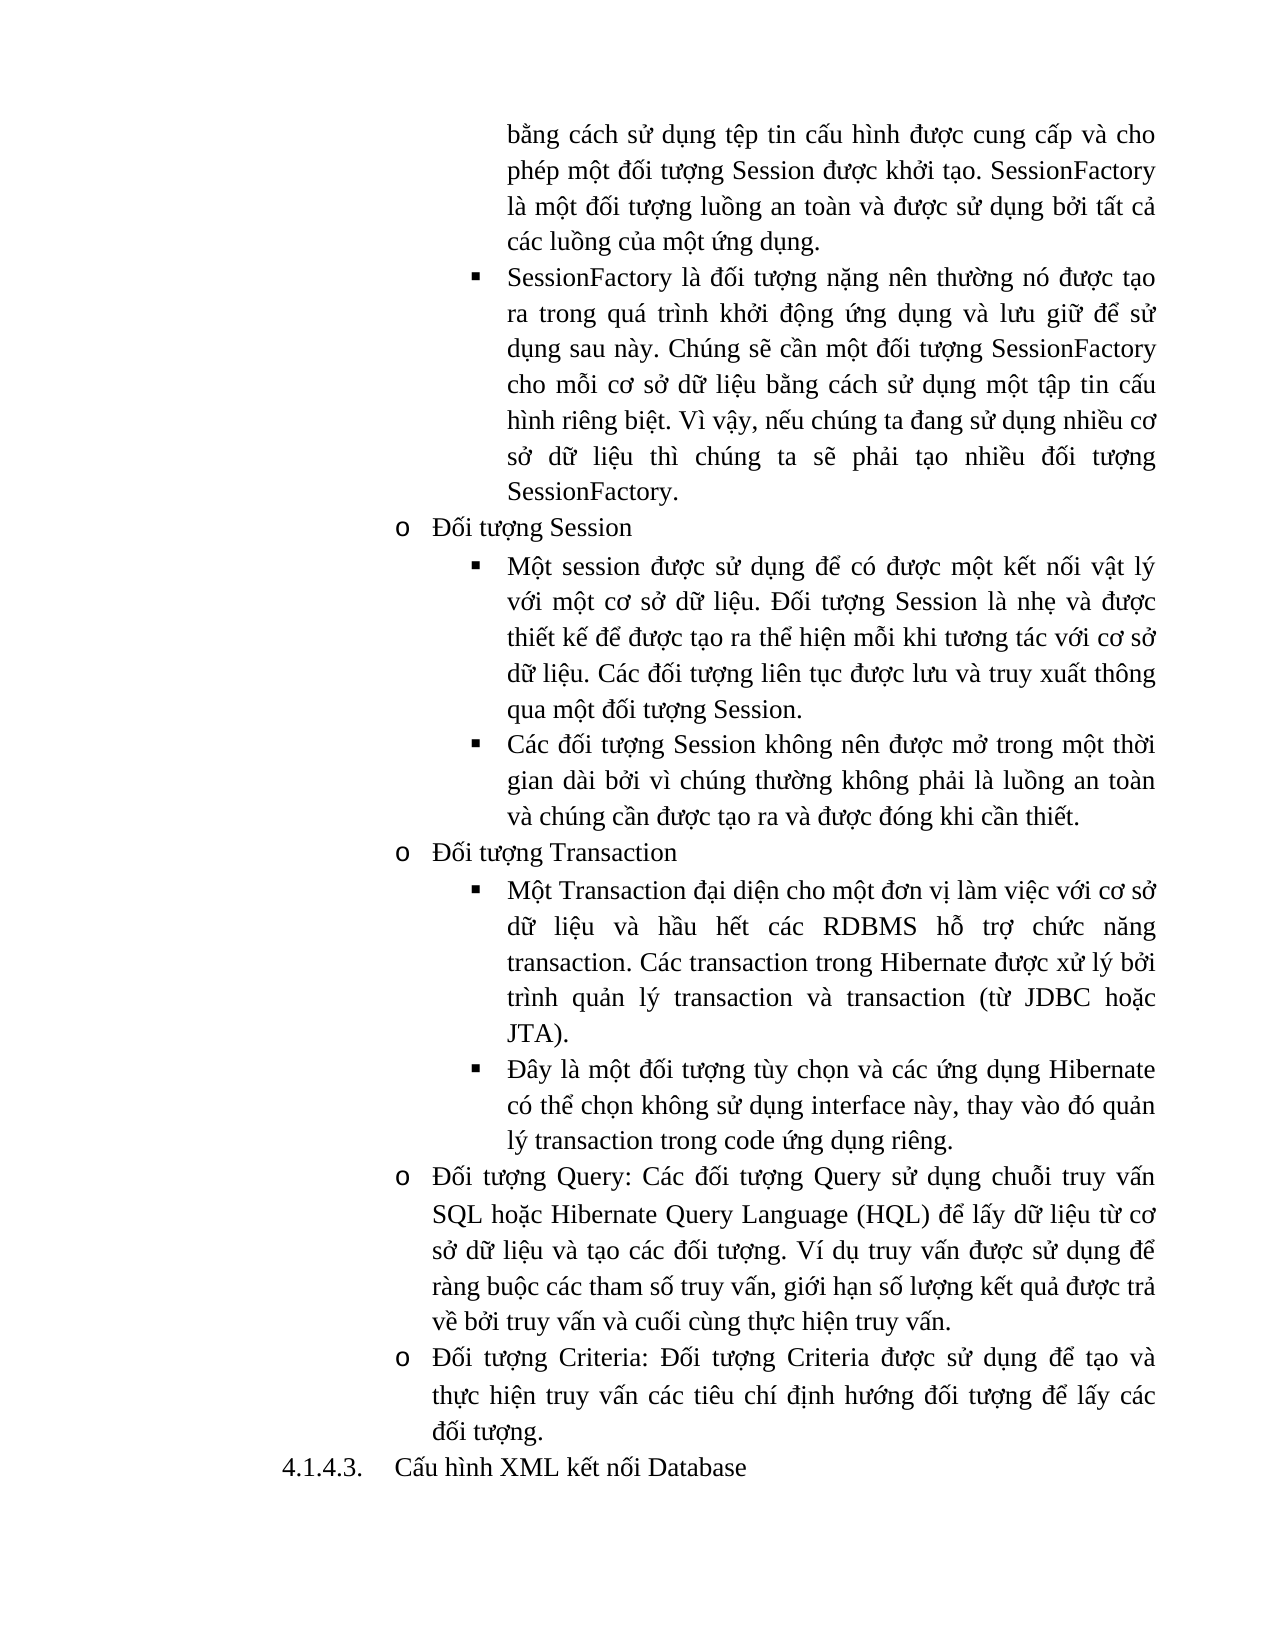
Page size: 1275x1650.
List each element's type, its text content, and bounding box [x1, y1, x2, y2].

list Đối tượng Query: Các đối tượng Query sử dụng chuỗi truy vấn SQL hoặc Hibernate Query Language (HQL) để lấy dữ liệu từ cơ sở dữ liệu và tạo các đối tượng. Ví dụ truy vấn được sử dụng để ràng buộc các tham số truy vấn, giới hạn số lượng kết quả được trả về bởi truy vấn và cuối cùng thực hiện truy vấn. [394, 1160, 1157, 1337]
list Các đối tượng Session không nên được mở trong một thời gian dài bởi vì chúng thường không phải là luồng an toàn và chúng cần được tạo ra và được đóng khi cần thiết. [469, 728, 1157, 831]
list Đối tượng Criteria: Đối tượng Criteria được sử dụng để tạo và thực hiện truy vấn các tiêu chí định hướng đối tượng để lấy các đối tượng. [394, 1341, 1157, 1446]
list Đây là một đối tượng tùy chọn và các ứng dụng Hibernate có thể chọn không sử dụng interface này, thay vào đó quản lý transaction trong code ứng dụng riêng. [469, 1053, 1157, 1156]
list SessionFactory là đối tượng nặng nên thường nó được tạo ra trong quá trình khởi động ứng dụng và lưu giữ để sử dụng sau này. Chúng sẽ cần một đối tượng SessionFactory cho mỗi cơ sở dữ liệu bằng cách sử dụng một tập tin cấu hình riêng biệt. Vì vậy, nếu chúng ta đang sử dụng nhiều cơ sở dữ liệu thì chúng ta sẽ phải tạo nhiều đối tượng SessionFactory. [469, 261, 1157, 507]
list Đối tượng Session [394, 511, 1157, 545]
list Một Transaction đại diện cho một đơn vị làm việc với cơ sở dữ liệu và hầu hết các RDBMS hỗ trợ chức năng transaction. Các transaction trong Hibernate được xử lý bởi trình quản lý transaction và transaction (từ JDBC hoặc JTA). [469, 874, 1157, 1048]
list Đối tượng Transaction [394, 836, 1157, 869]
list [469, 118, 1157, 256]
list Cấu hình XML kết nối Database [282, 1451, 1157, 1482]
list Một session được sử dụng để có được một kết nối vật lý với một cơ sở dữ liệu. Đối tượng Session là nhẹ và được thiết kế để được tạo ra thể hiện mỗi khi tương tác với cơ sở dữ liệu. Các đối tượng liên tục được lưu và truy xuất thông qua một đối tượng Session. [469, 550, 1157, 724]
